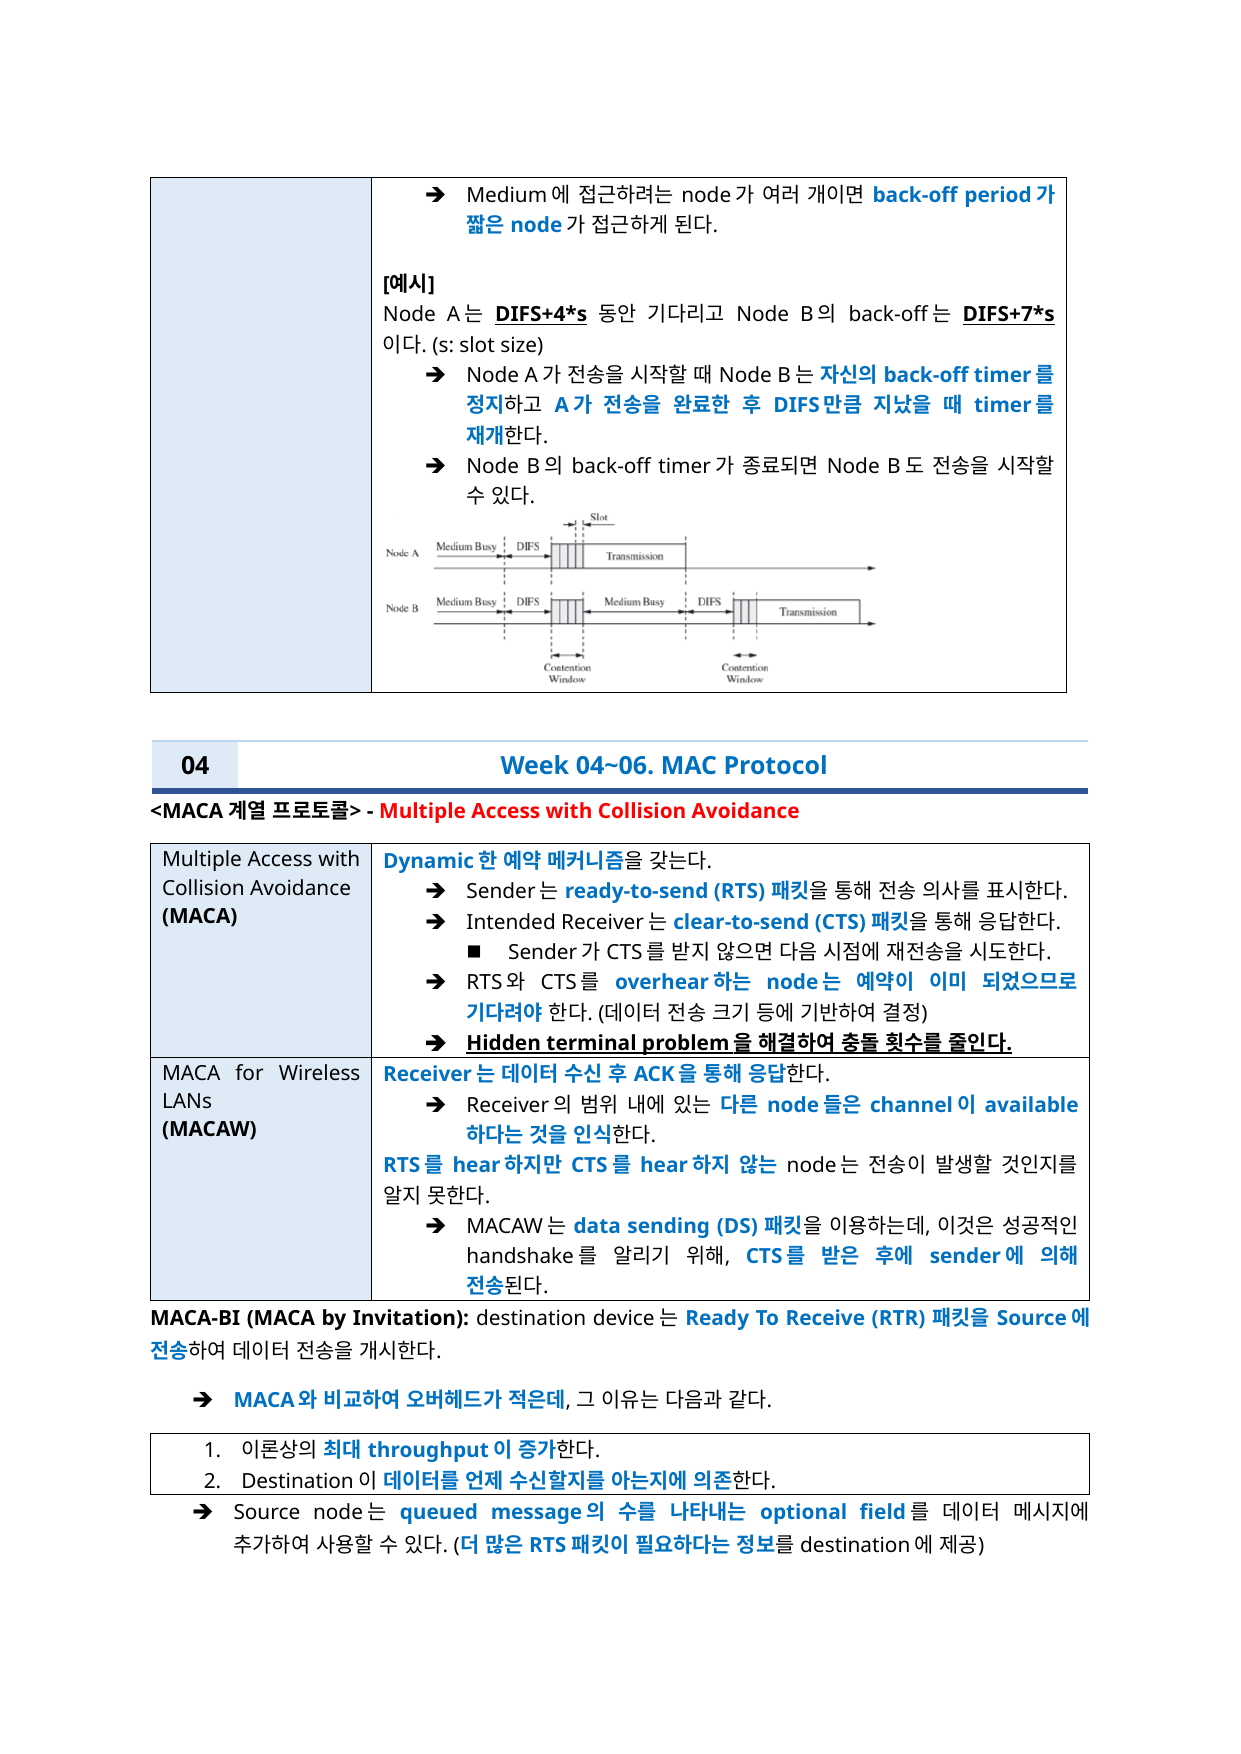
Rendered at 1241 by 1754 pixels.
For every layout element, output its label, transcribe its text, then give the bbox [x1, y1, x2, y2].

table_header Multiple Access with Collision Avoidance (MACA) [151, 844, 371, 1057]
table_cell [372, 178, 1066, 692]
picture [382, 509, 882, 692]
table_header 이론상의 최대 throughput이 증가한다. Destination이 데이터를 언제 수신할지를 아는지에 의존한다. [151, 1434, 1089, 1494]
table_header 04 [152, 742, 238, 788]
table_cell Receiver는 데이터 수신 후 ACK을 통해 응답한다. Receiver의 범위 내에 있는 다른 node들은 channel이 available하다는 것을 인식한다. RTS를 hear하지만 CTS를 hear하지 않는 node는 전송이 발생할 것인지를 알지 못한다. MACAW는 data sending (DS) 패킷을 이용하는데, 이것은 성공적인 handshake를 알리기 위해, CTS를 받은 후에 sender에 의해 전송된다. [372, 1058, 1089, 1300]
list Source node는 queued message의 수를 나타내는 optional field를 데이터 메시지에 추가하여 사용할 수 있다. (더 많은 RTS 패킷이 필요하다는 정보를 destination에 제공) [192, 1495, 1090, 1558]
table_cell MACA for Wireless LANs (MACAW) [151, 1058, 371, 1300]
text <MACA 계열 프로토콜> - Multiple Access with Collision Avoidance [150, 794, 1090, 824]
table_header Week 04~06. MAC Protocol [240, 742, 1088, 788]
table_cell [151, 178, 371, 692]
table_header Dynamic한 예약 메커니즘을 갖는다. Sender는 ready-to-send (RTS) 패킷을 통해 전송 의사를 표시한다. Intended Receiver는 clear-to-send (CTS) 패킷을 통해 응답한다. Sender가 CTS를 받지 않으면 다음 시점에 재전송을 시도한다. RTS와 CTS를 overhear하는 node는 예약이 이미 되었으므로 기다려야 한다. (데이터 전송 크기 등에 기반하여 결정) Hidden terminal problem을 해결하여 충돌 횟수를 줄인다. [372, 844, 1089, 1057]
text MACA-BI (MACA by Invitation): destination device는 Ready To Receive (RTR) 패킷을 Source에 전송하여 데이터 전송을 개시한다. [150, 1301, 1090, 1364]
list MACA와 비교하여 오버헤드가 적은데, 그 이유는 다음과 같다. [192, 1383, 1090, 1413]
